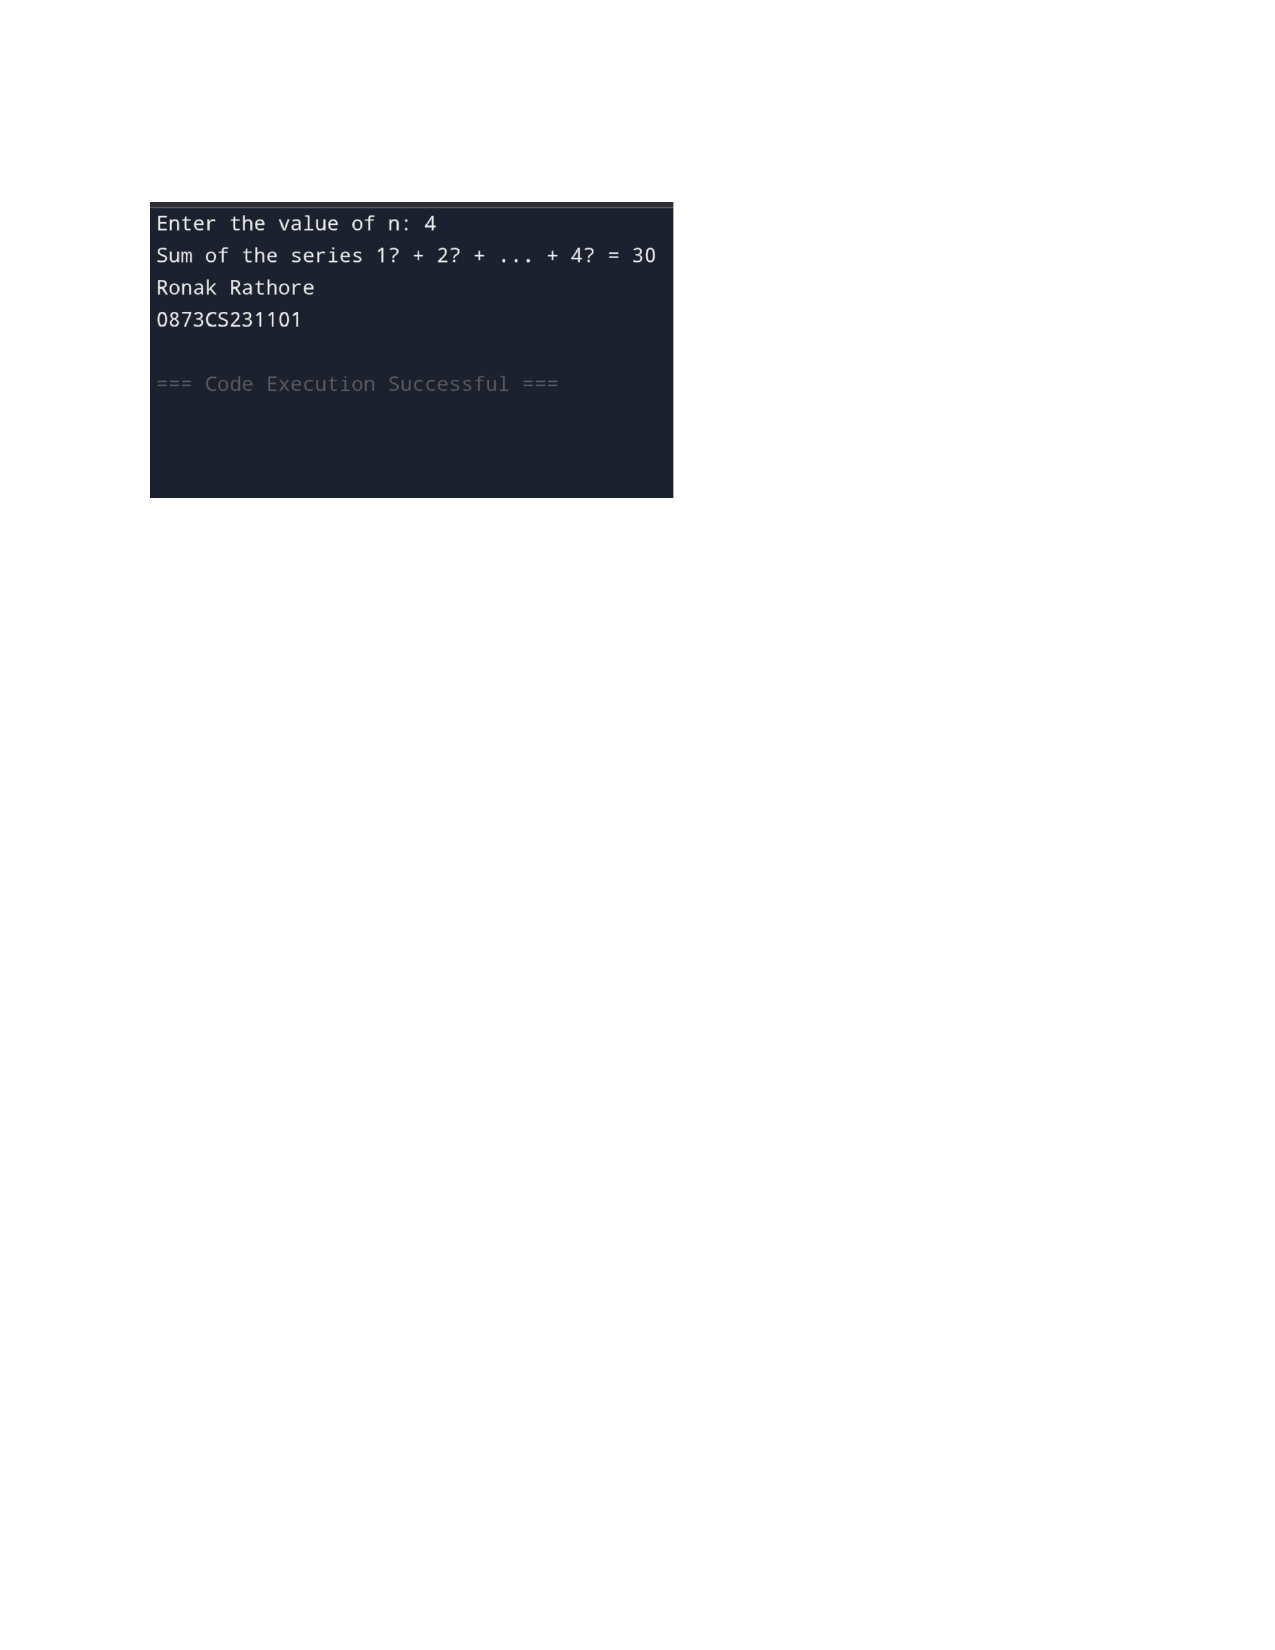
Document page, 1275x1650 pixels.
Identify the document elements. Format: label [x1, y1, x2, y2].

picture [150, 202, 674, 498]
